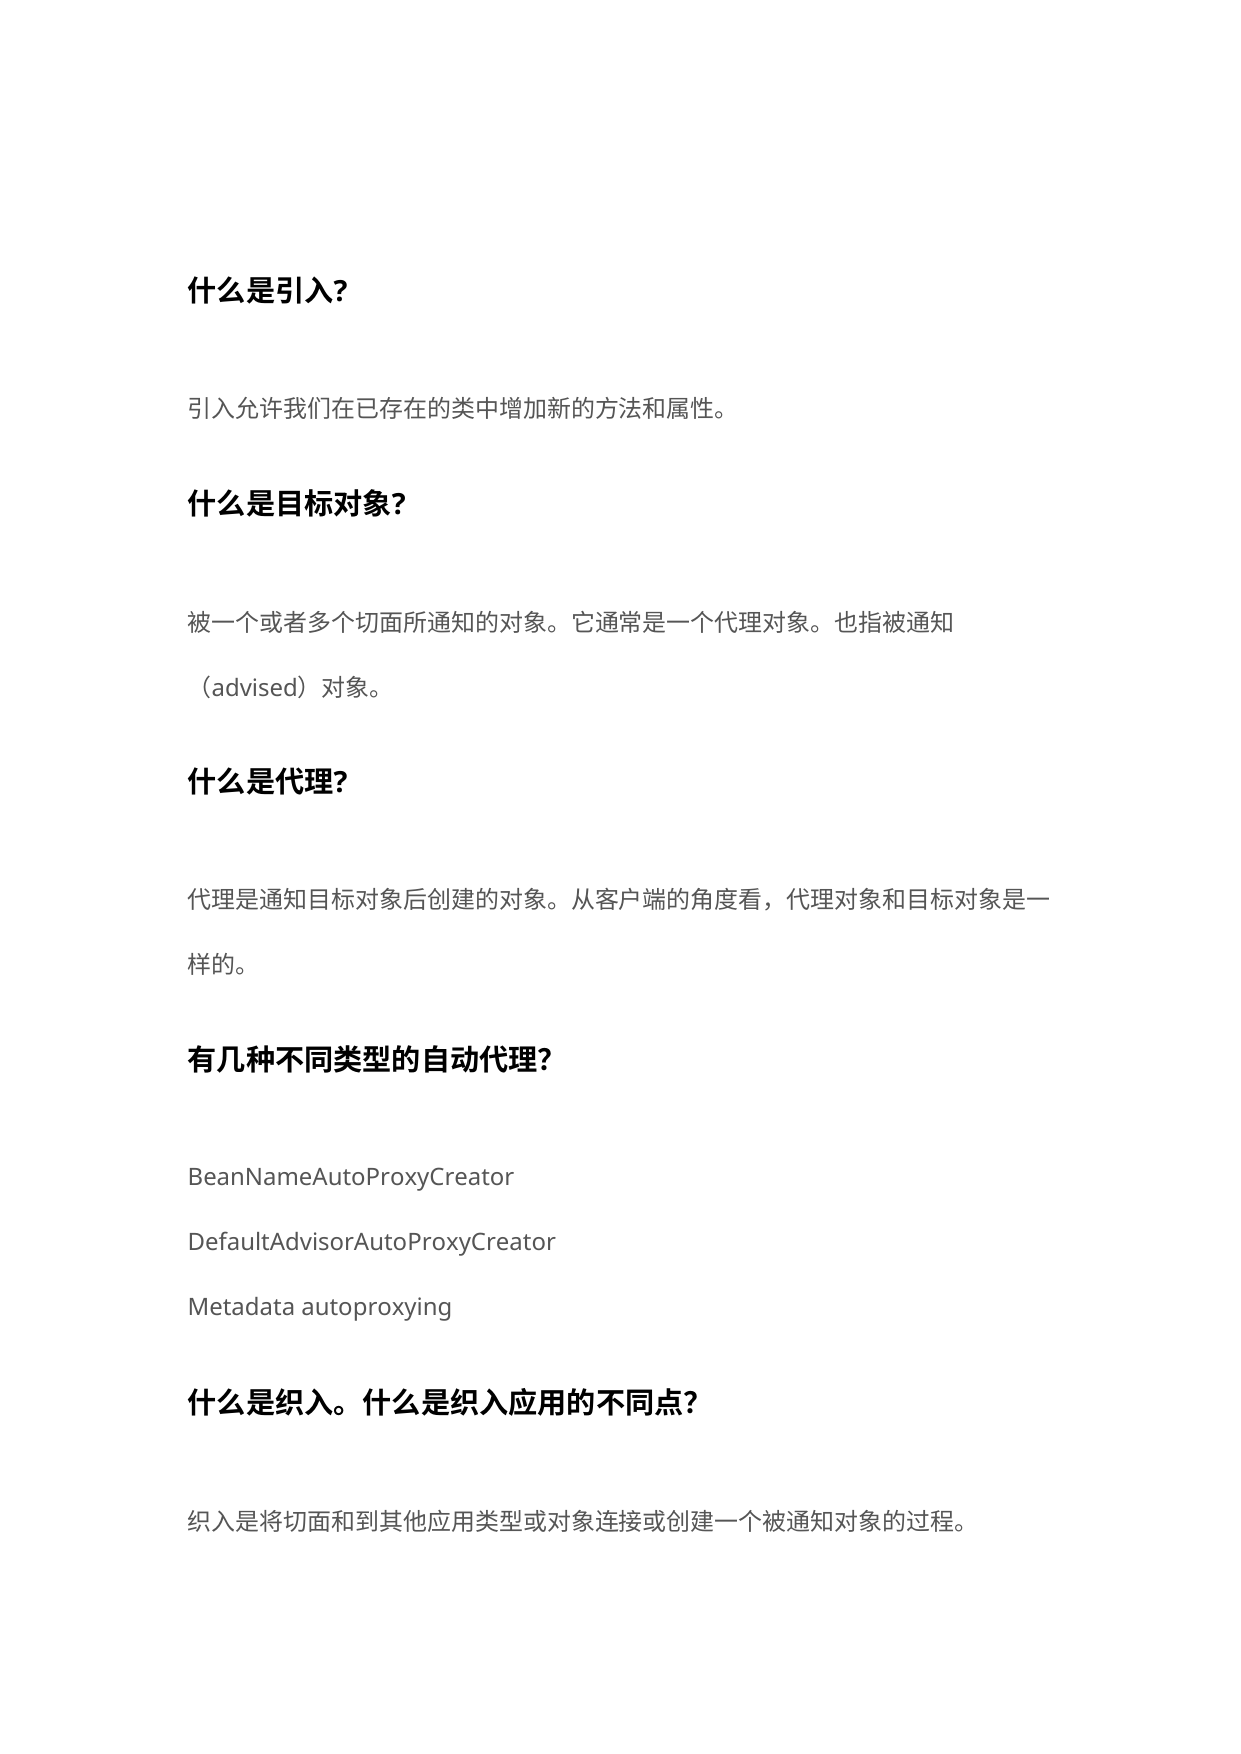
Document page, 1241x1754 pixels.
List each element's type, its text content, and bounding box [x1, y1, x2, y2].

subtitle 有几种不同类型的自动代理？ [187, 1025, 1053, 1090]
text 引入允许我们在已存在的类中增加新的方法和属性。 [187, 375, 1053, 440]
text 被一个或者多个切面所通知的对象。它通常是一个代理对象。也指被通知（advised）对象。 [187, 588, 1053, 718]
text 代理是通知目标对象后创建的对象。从客户端的角度看，代理对象和目标对象是一样的。 [187, 866, 1053, 996]
text 织入是将切面和到其他应用类型或对象连接或创建一个被通知对象的过程。 [187, 1487, 1053, 1552]
subtitle 什么是目标对象? [187, 469, 1053, 534]
subtitle 什么是织入。什么是织入应用的不同点？ [187, 1368, 1053, 1433]
text Metadata autoproxying [187, 1274, 1053, 1339]
text DefaultAdvisorAutoProxyCreator [187, 1209, 1053, 1274]
subtitle 什么是代理? [187, 747, 1053, 812]
text BeanNameAutoProxyCreator [187, 1144, 1053, 1209]
subtitle 什么是引入? [187, 256, 1053, 321]
